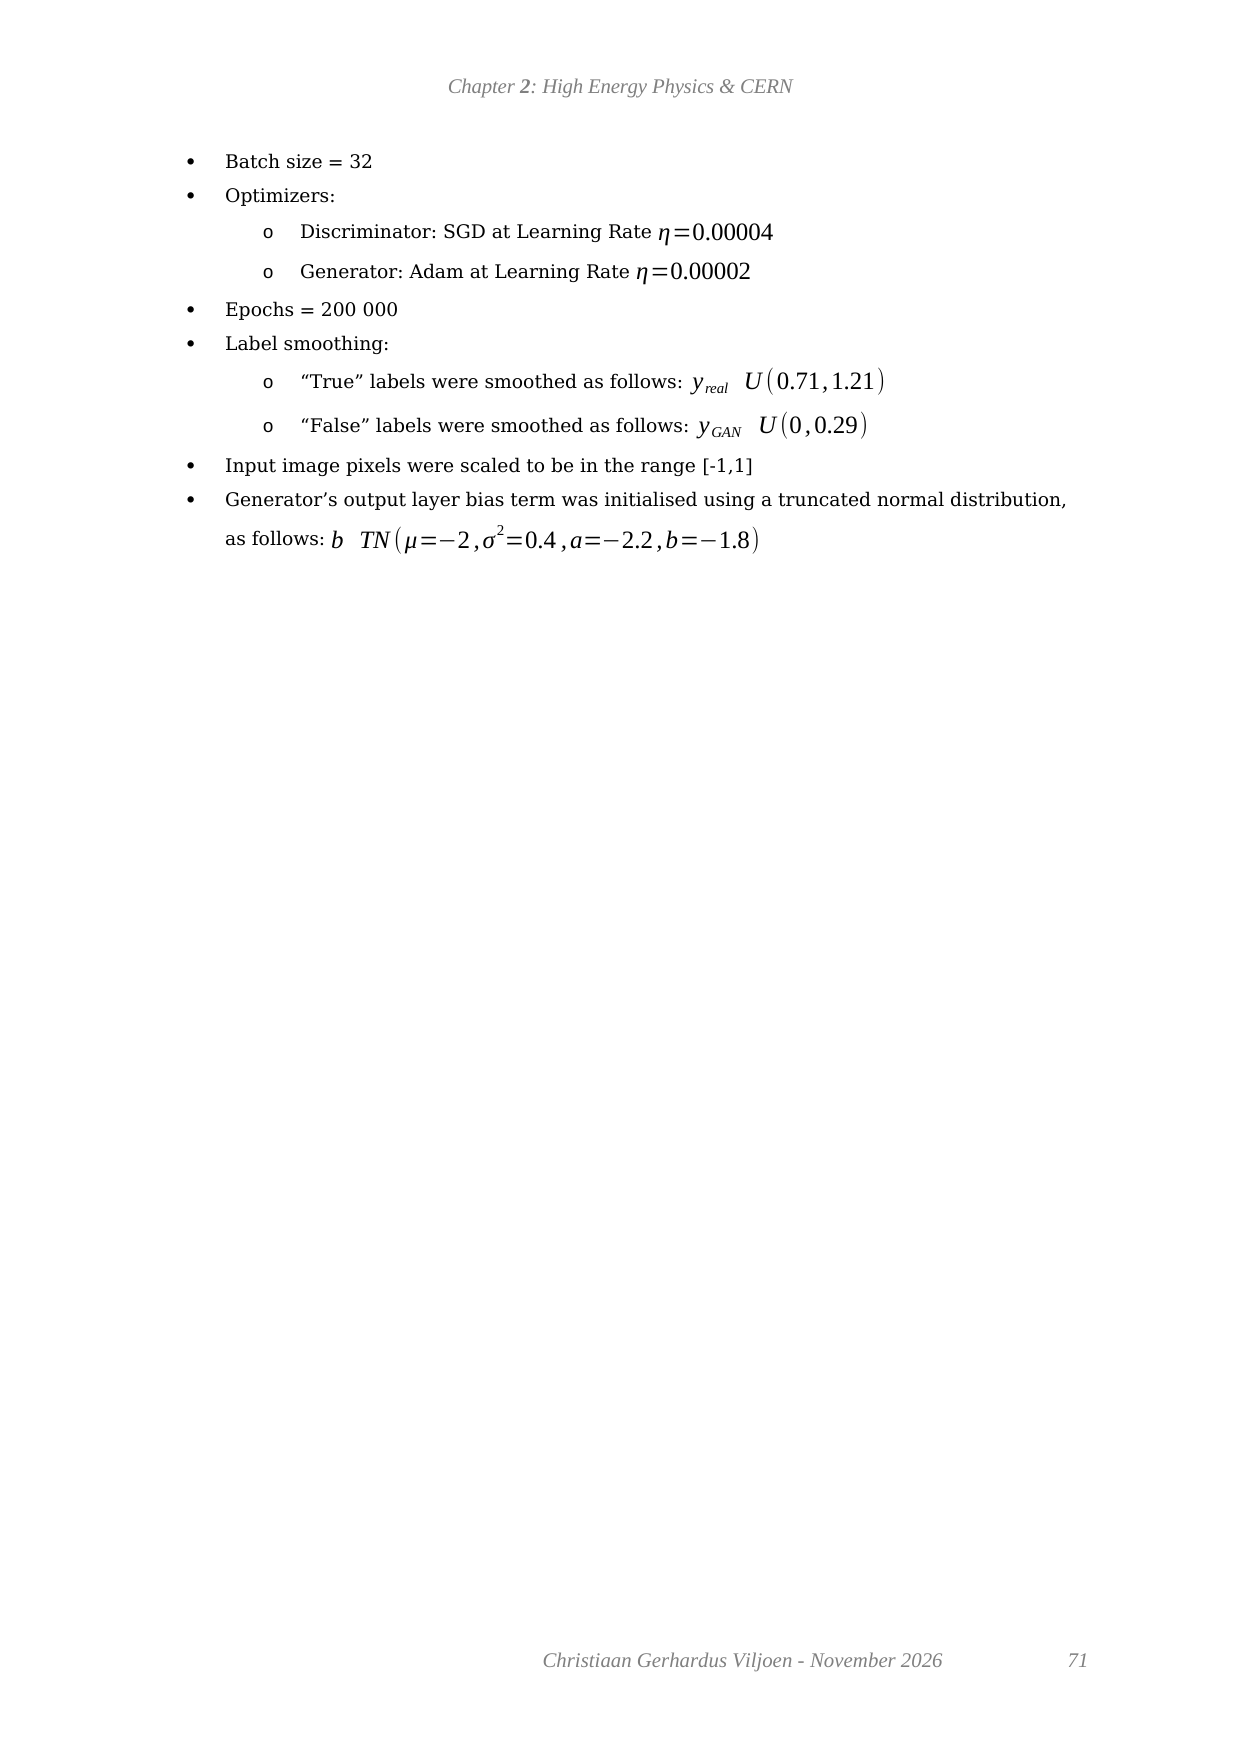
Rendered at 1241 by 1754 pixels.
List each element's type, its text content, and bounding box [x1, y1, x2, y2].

list Discriminator: SGD at Learning Rate [262, 218, 1090, 246]
list Optimizers: [187, 184, 1090, 207]
list Label smoothing: [187, 332, 1090, 354]
list Epochs = 200 000 [187, 297, 1090, 320]
list Input image pixels were scaled to be in the range [-1,1] [187, 454, 1090, 476]
list Batch size = 32 [187, 150, 1090, 173]
list “True” labels were smoothed as follows: [262, 366, 1090, 398]
list Generator: Adam at Learning Rate [262, 258, 1090, 285]
list “False” labels were smoothed as follows: [262, 410, 1090, 442]
list Generator’s output layer bias term was initialised using a truncated normal distribution, as follows: [187, 488, 1090, 555]
